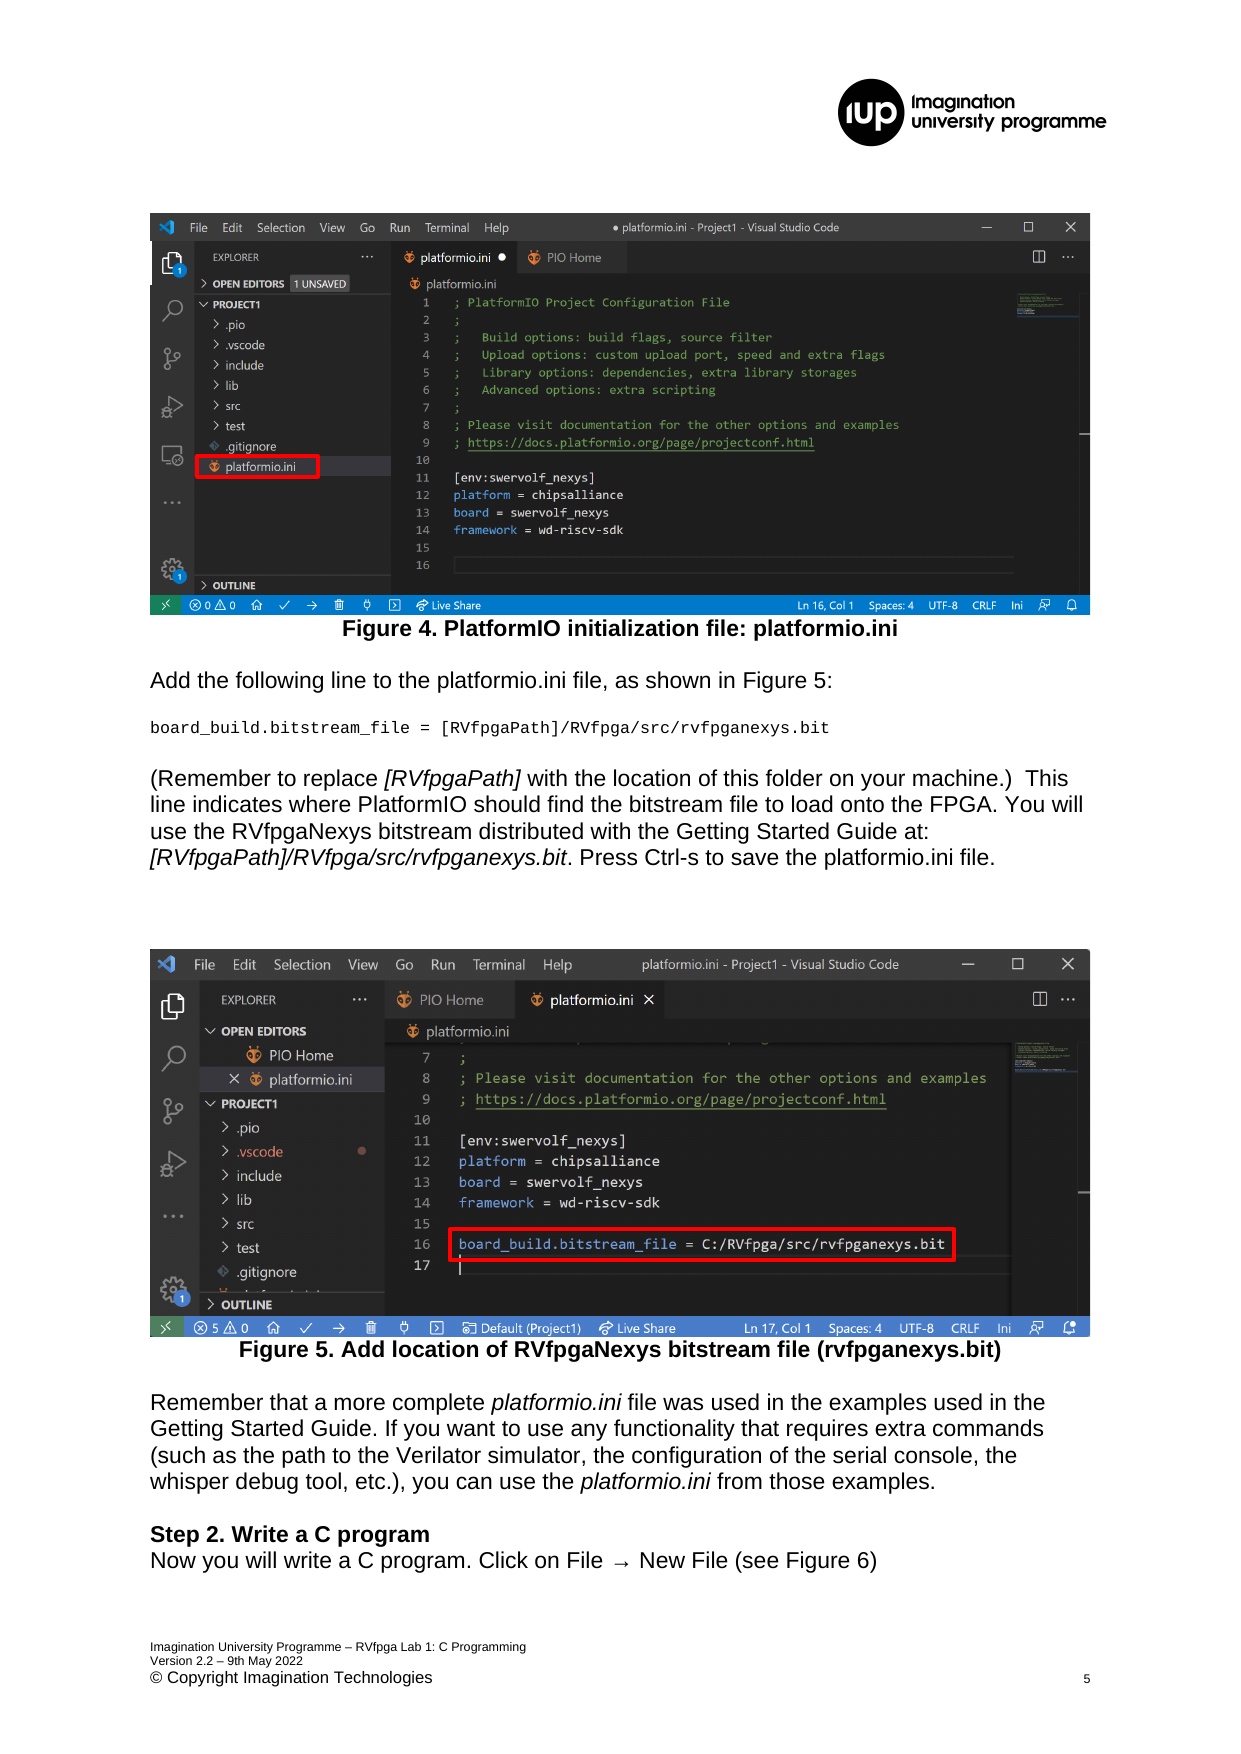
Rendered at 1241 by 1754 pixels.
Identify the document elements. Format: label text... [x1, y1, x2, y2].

text board_build.bitstream_file = [RVfpgaPath]/RVfpga/src/rvfpganexys.bit [150, 720, 1090, 739]
text Now you will write a C program. Click on File → New File (see Figure 6) [150, 1547, 1090, 1573]
picture [837, 77, 1108, 148]
picture [150, 949, 1091, 1337]
text (Remember to replace [RVfpgaPath] with the location of this folder on your machine.) This line indicates where PlatformIO should find the bitstream file to load onto the FPGA. You will use the RVfpgaNexys bitstream distributed with the Getting Started Guide at: [RVfpgaPath]/RVfpga/src/rvfpganexys.bit. Press Ctrl-s to save the platformio.ini file. [150, 765, 1090, 871]
text Step 2. Write a C program [150, 1521, 1090, 1547]
text Add the following line to the platformio.ini file, as shown in Figure 5: [150, 667, 1090, 693]
picture [150, 213, 1091, 615]
text Remember that a more complete platformio.ini file was used in the examples used in the Getting Started Guide. If you want to use any functionality that requires extra commands (such as the path to the Verilator simulator, the configuration of the serial console, the whisper debug tool, etc.), you can use the platformio.ini from those examples. [150, 1389, 1090, 1494]
